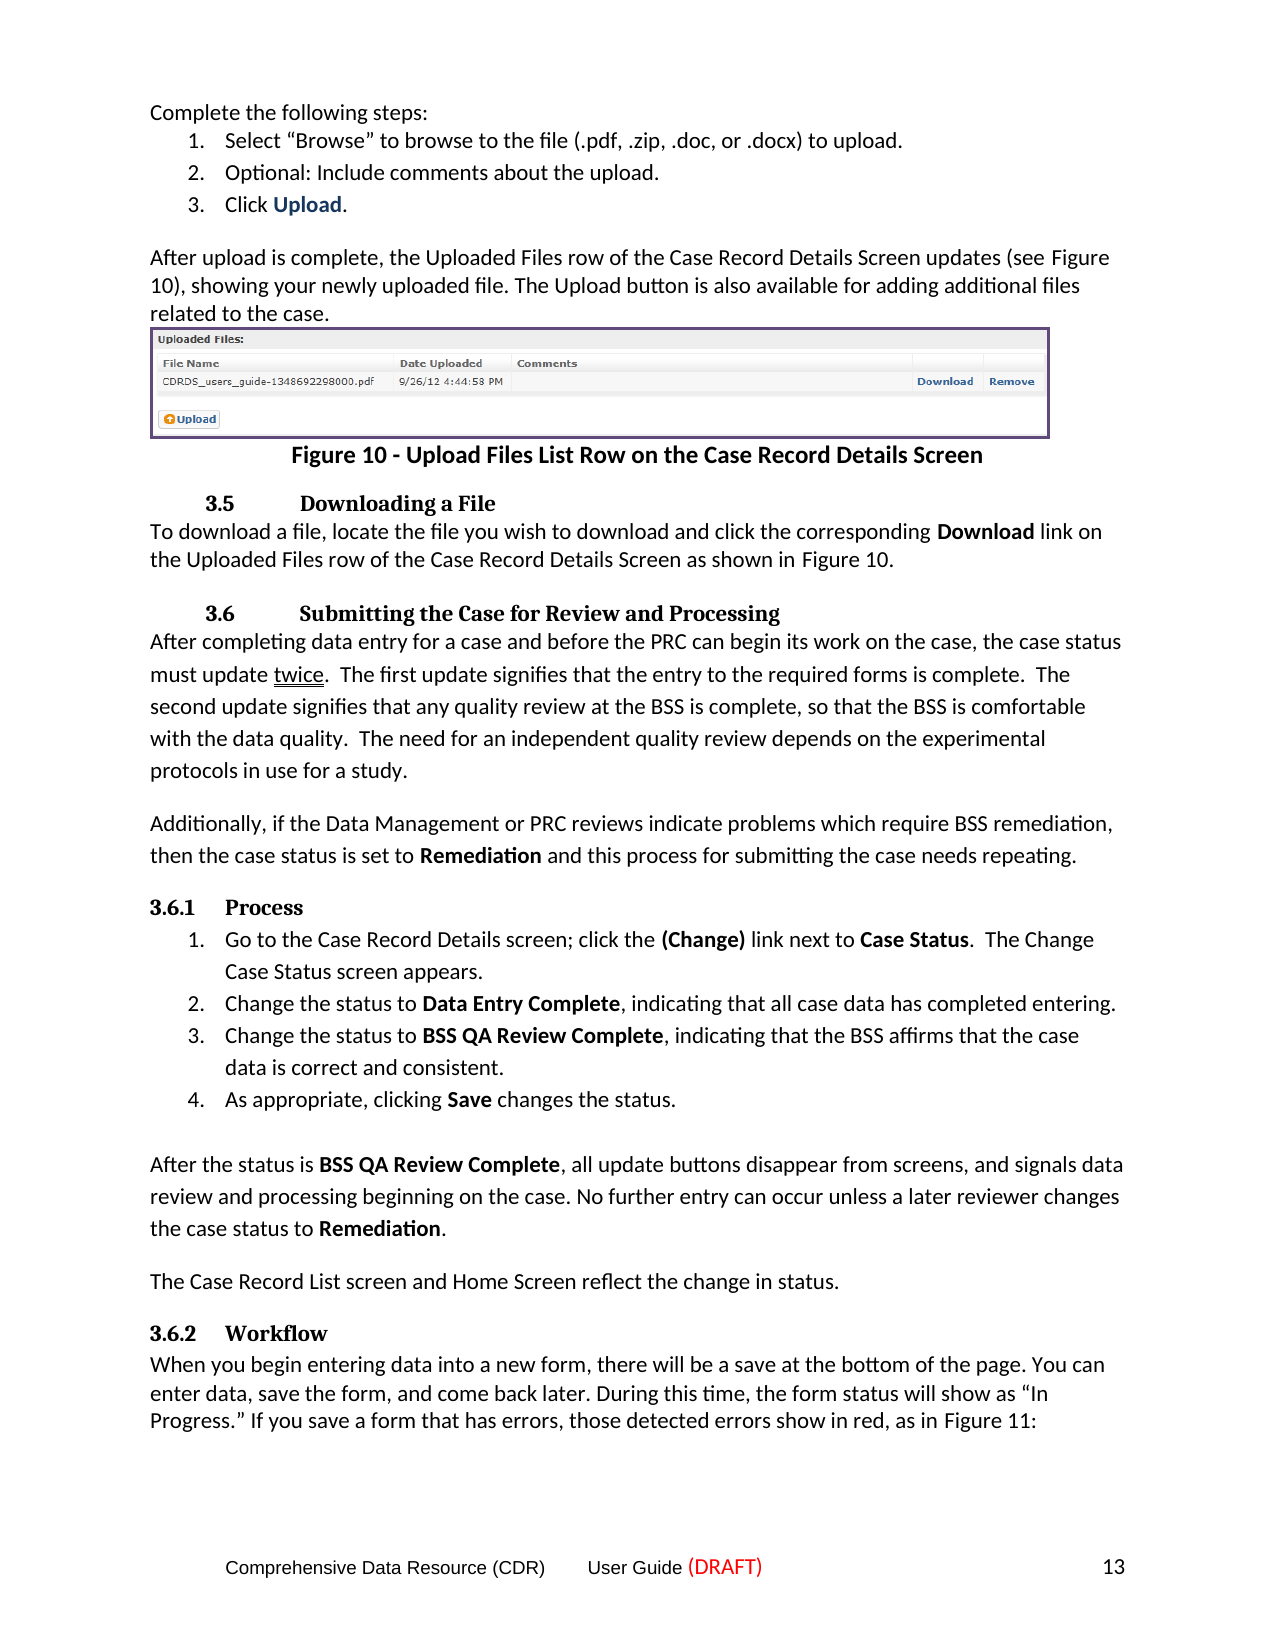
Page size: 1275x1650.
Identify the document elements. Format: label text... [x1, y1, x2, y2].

text When you begin entering data into a new form, there will be a save at the bottom of the page. You can enter data, save the form, and come back later. During this time, the form status will show as “In Progress.” If you save a form that has errors, those detected errors show in red, as in Figure 11: [150, 1351, 1125, 1435]
list Go to the Case Record Details screen; click the (Change) link next to Case Status. The Change Case Status screen appears. [187, 925, 1125, 985]
text After completing data entry for a case and before the PRC can begin its work on the case, the case status must update twice. The first update signifies that the entry to the required forms is complete. The second update signifies that any quality review at the BSS is complete, so that the BSS is comfortable with the data quality. The need for an independent quality review depends on the experimental protocols in use for a study. [150, 627, 1125, 784]
subtitle Submitting the Case for Review and Processing [206, 601, 1125, 627]
list Change the status to BSS QA Review Complete, indicating that the BSS affirms that the case data is correct and consistent. [187, 1021, 1125, 1081]
list Optional: Include comments about the upload. [187, 158, 1125, 186]
list Select “Browse” to browse to the file (.pdf, .zip, .doc, or .docx) to upload. [187, 126, 1125, 154]
list As appropriate, clicking Save changes the status. [187, 1086, 1125, 1114]
list Change the status to Data Entry Complete, indicating that all case data has completed entering. [187, 989, 1125, 1017]
text Complete the following steps: [150, 98, 1125, 126]
subtitle Process [150, 894, 1125, 921]
text After upload is complete, the Uploaded Files row of the Case Record Details Screen updates (see Figure 10), showing your newly uploaded file. The Upload button is also available for adding additional files related to the case. [150, 243, 1125, 327]
text To download a file, locate the file you wish to download and click the corresponding Download link on the Uploaded Files row of the Case Record Details Screen as shown in Figure 10. [150, 517, 1125, 573]
text The Case Record List screen and Home Screen reflect the change in status. [150, 1267, 1125, 1295]
text Additionally, if the Data Management or PRC reviews indicate problems which require BSS remediation, then the case status is set to Remediation and this process for submitting the case needs repeating. [150, 809, 1125, 869]
list Click Upload. [187, 190, 1125, 218]
list After the status is BSS QA Review Complete, all update buttons disappear from screens, and signals data review and processing beginning on the case. No further entry can occur unless a later reviewer changes the case status to Remediation. [150, 1150, 1125, 1242]
subtitle Workflow [150, 1320, 1125, 1347]
text Figure 10 - Upload Files List Row on the Case Record Details Screen [150, 439, 1125, 470]
subtitle Downloading a File [206, 491, 1125, 517]
